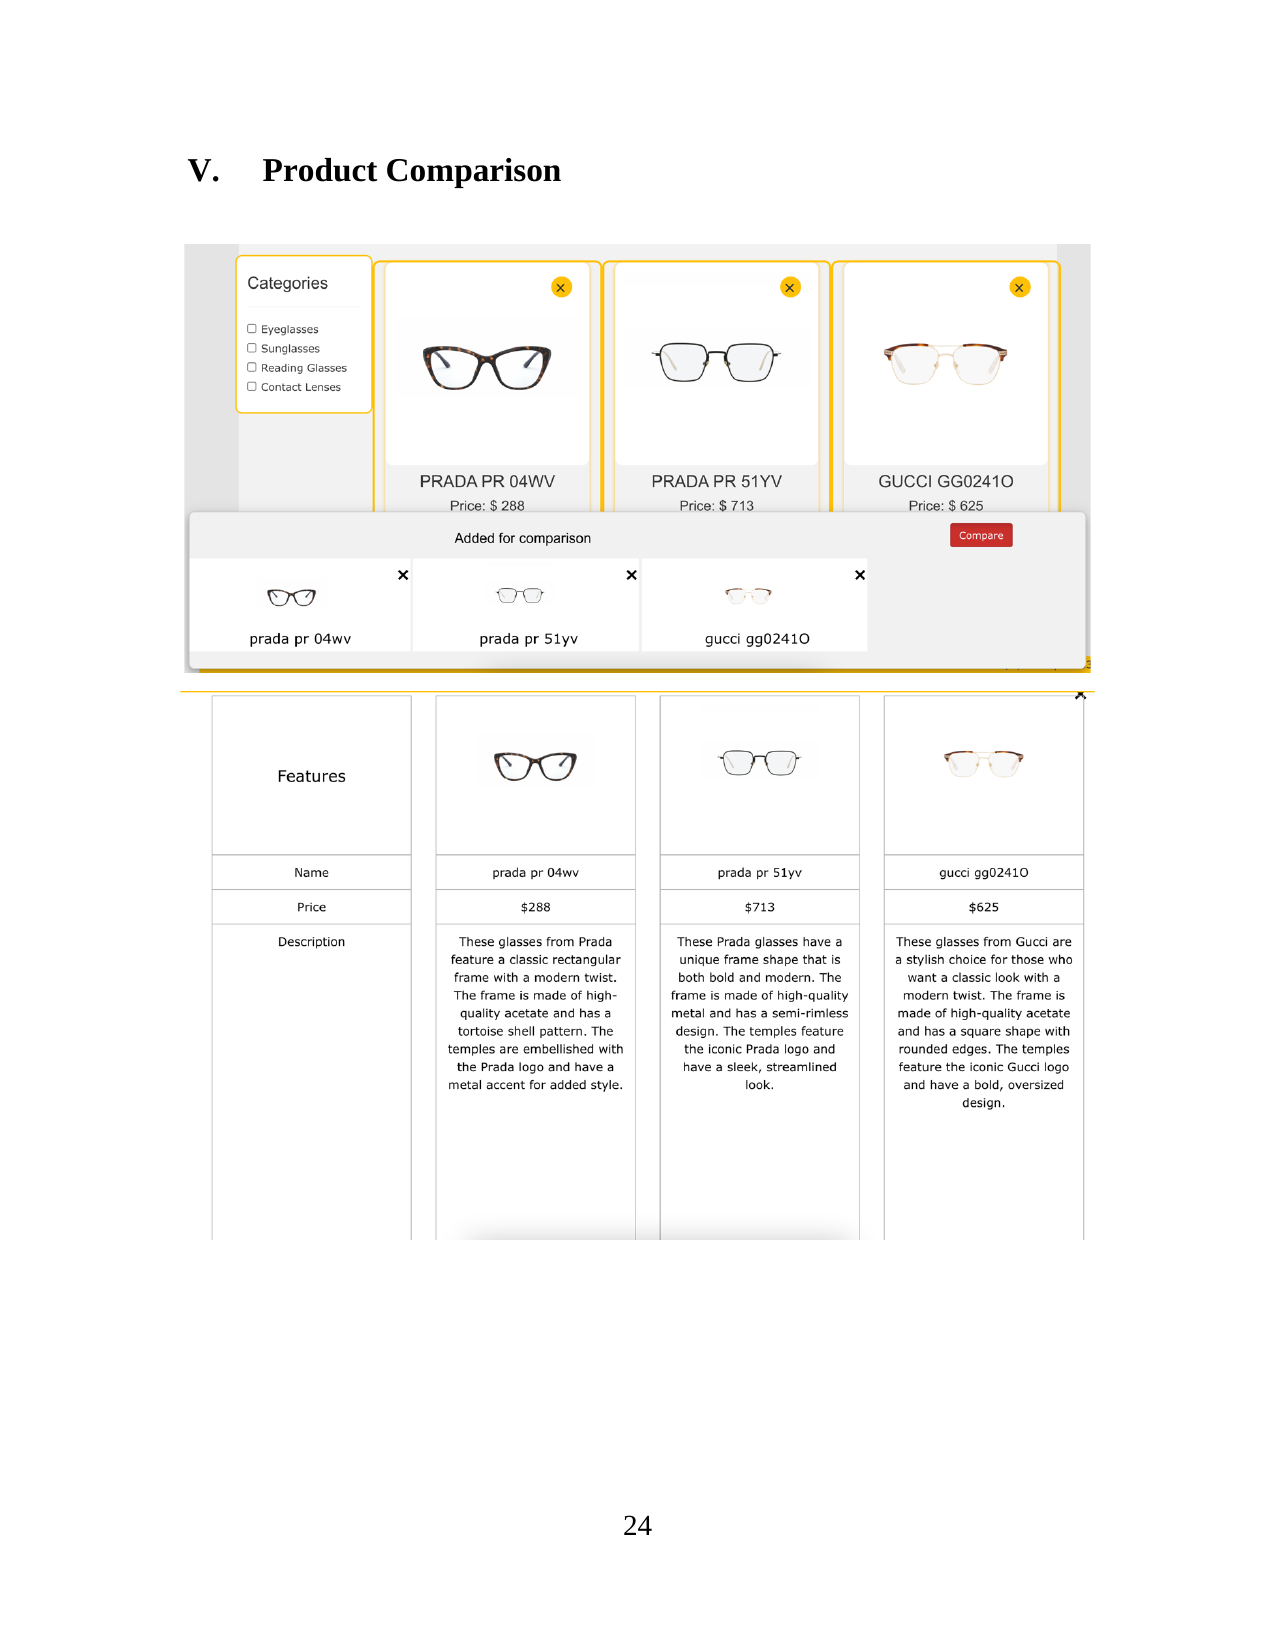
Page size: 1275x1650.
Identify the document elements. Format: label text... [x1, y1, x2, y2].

subtitle Product Comparison [187, 150, 1125, 188]
picture [184, 244, 1091, 673]
picture [180, 691, 1095, 1240]
